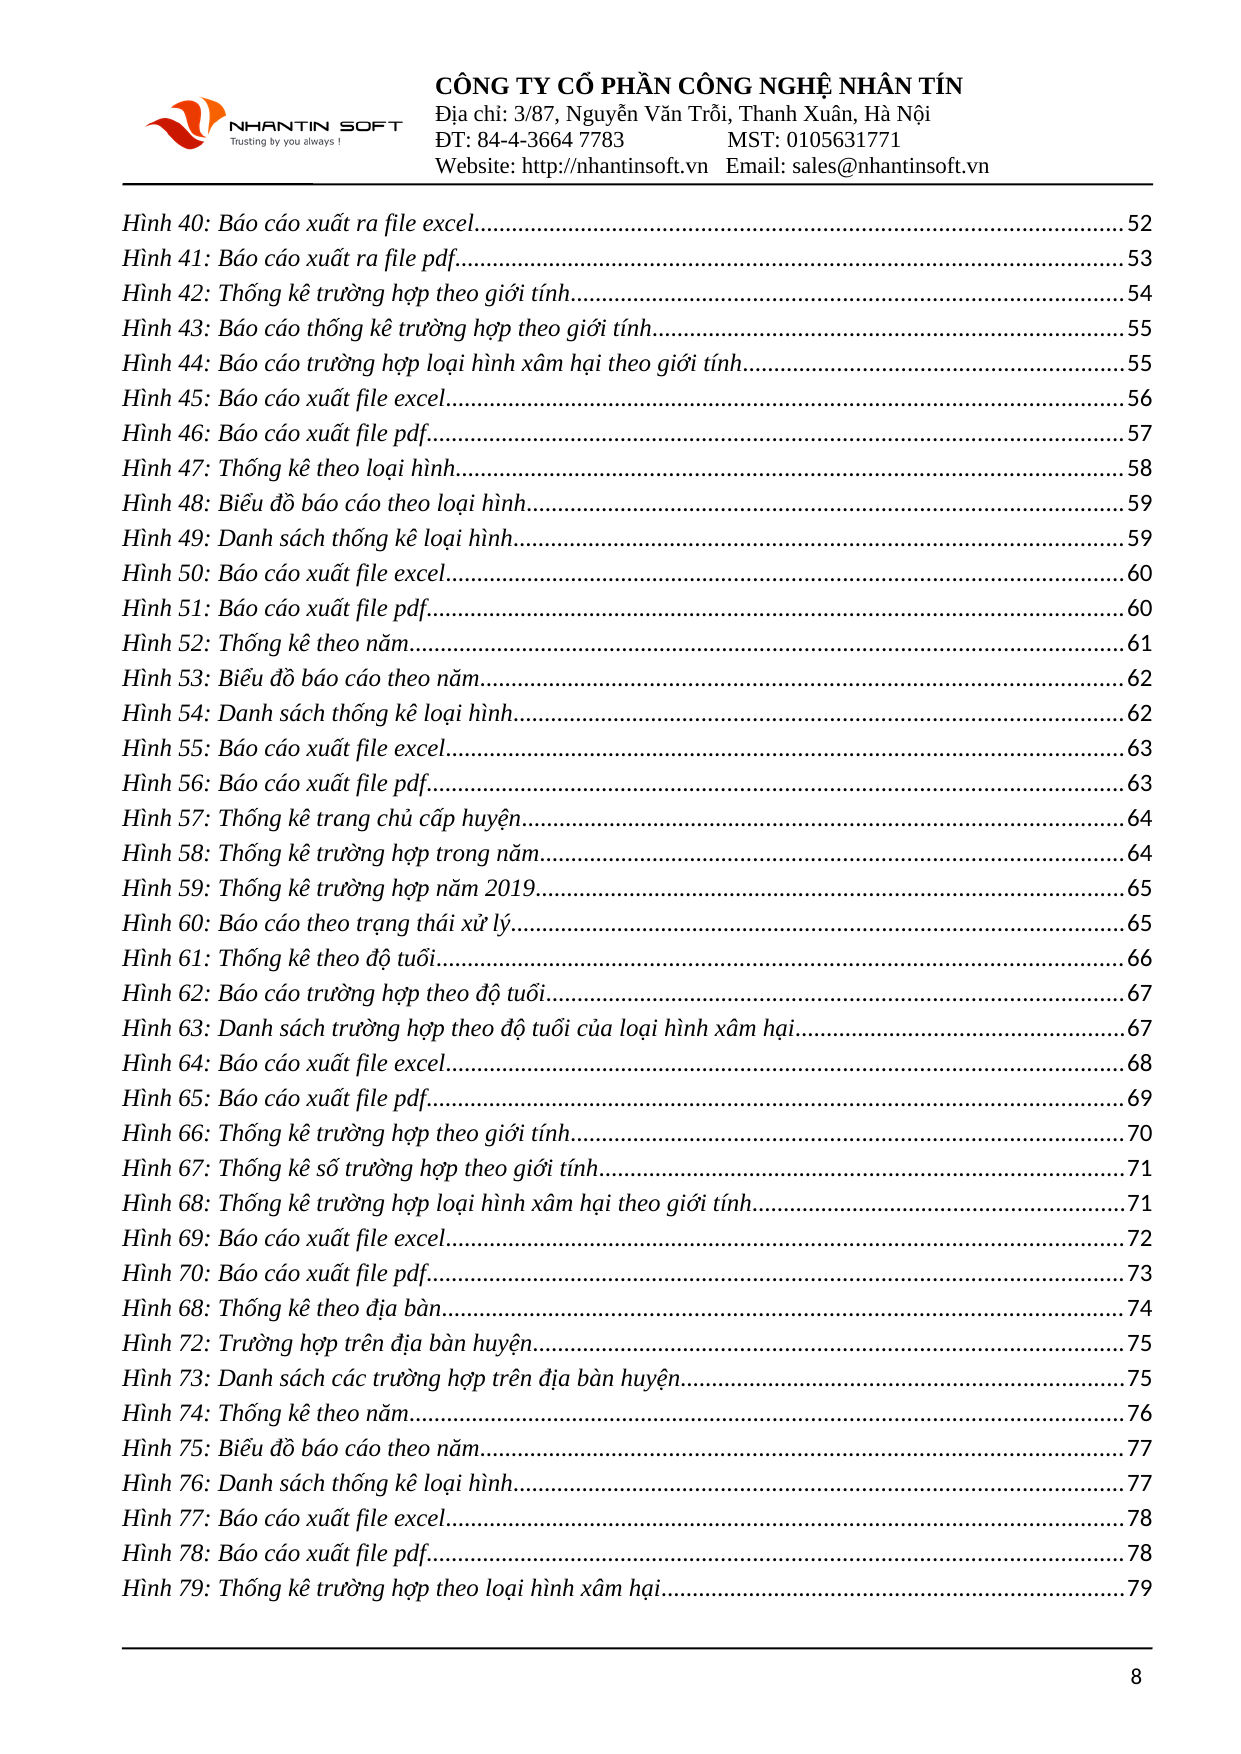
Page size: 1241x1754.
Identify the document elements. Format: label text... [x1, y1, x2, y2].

text Hình 43: Báo cáo thống kê trường hợp theo giới tính 55 [122, 312, 1153, 342]
text Hình 67: Thống kê số trường hợp theo giới tính 71 [122, 1152, 1153, 1182]
text Hình 47: Thống kê theo loại hình 58 [122, 452, 1153, 482]
text Hình 79: Thống kê trường hợp theo loại hình xâm hại 79 [122, 1572, 1153, 1602]
text Hình 55: Báo cáo xuất file excel 63 [122, 732, 1153, 762]
text Hình 51: Báo cáo xuất file pdf 60 [122, 592, 1153, 622]
text Hình 42: Thống kê trường hợp theo giới tính 54 [122, 277, 1153, 307]
picture [133, 70, 413, 176]
text Hình 49: Danh sách thống kê loại hình 59 [122, 522, 1153, 552]
text Hình 45: Báo cáo xuất file excel 56 [122, 382, 1153, 412]
text Hình 48: Biểu đồ báo cáo theo loại hình 59 [122, 487, 1153, 517]
text Hình 60: Báo cáo theo trạng thái xử lý 65 [122, 907, 1153, 937]
text Hình 75: Biểu đồ báo cáo theo năm 77 [122, 1432, 1153, 1462]
text Hình 41: Báo cáo xuất ra file pdf 53 [122, 242, 1153, 272]
text Hình 46: Báo cáo xuất file pdf 57 [122, 417, 1153, 447]
text Hình 57: Thống kê trang chủ cấp huyện 64 [122, 802, 1153, 832]
text Hình 44: Báo cáo trường hợp loại hình xâm hại theo giới tính 55 [122, 347, 1153, 377]
text Hình 78: Báo cáo xuất file pdf 78 [122, 1537, 1153, 1567]
text Hình 50: Báo cáo xuất file excel 60 [122, 557, 1153, 587]
text Hình 69: Báo cáo xuất file excel 72 [122, 1222, 1153, 1252]
text Hình 59: Thống kê trường hợp năm 2019 65 [122, 872, 1153, 902]
text Hình 58: Thống kê trường hợp trong năm 64 [122, 837, 1153, 867]
text Hình 56: Báo cáo xuất file pdf 63 [122, 767, 1153, 797]
text Hình 76: Danh sách thống kê loại hình 77 [122, 1467, 1153, 1497]
text Hình 64: Báo cáo xuất file excel 68 [122, 1047, 1153, 1077]
text Hình 66: Thống kê trường hợp theo giới tính 70 [122, 1117, 1153, 1147]
text Hình 40: Báo cáo xuất ra file excel 52 [122, 207, 1153, 237]
text Hình 72: Trường hợp trên địa bàn huyện 75 [122, 1327, 1153, 1357]
text Hình 53: Biểu đồ báo cáo theo năm 62 [122, 662, 1153, 692]
text Hình 62: Báo cáo trường hợp theo độ tuổi 67 [122, 977, 1153, 1007]
text Hình 65: Báo cáo xuất file pdf 69 [122, 1082, 1153, 1112]
text Hình 68: Thống kê trường hợp loại hình xâm hại theo giới tính 71 [122, 1187, 1153, 1217]
text Hình 73: Danh sách các trường hợp trên địa bàn huyện 75 [122, 1362, 1153, 1392]
text Hình 77: Báo cáo xuất file excel 78 [122, 1502, 1153, 1532]
text Hình 52: Thống kê theo năm 61 [122, 627, 1153, 657]
text Hình 54: Danh sách thống kê loại hình 62 [122, 697, 1153, 727]
text Hình 74: Thống kê theo năm 76 [122, 1397, 1153, 1427]
text Hình 70: Báo cáo xuất file pdf 73 [122, 1257, 1153, 1287]
text Hình 61: Thống kê theo độ tuổi 66 [122, 942, 1153, 972]
text Hình 63: Danh sách trường hợp theo độ tuổi của loại hình xâm hại 67 [122, 1012, 1153, 1042]
text Hình 68: Thống kê theo địa bàn 74 [122, 1292, 1153, 1322]
